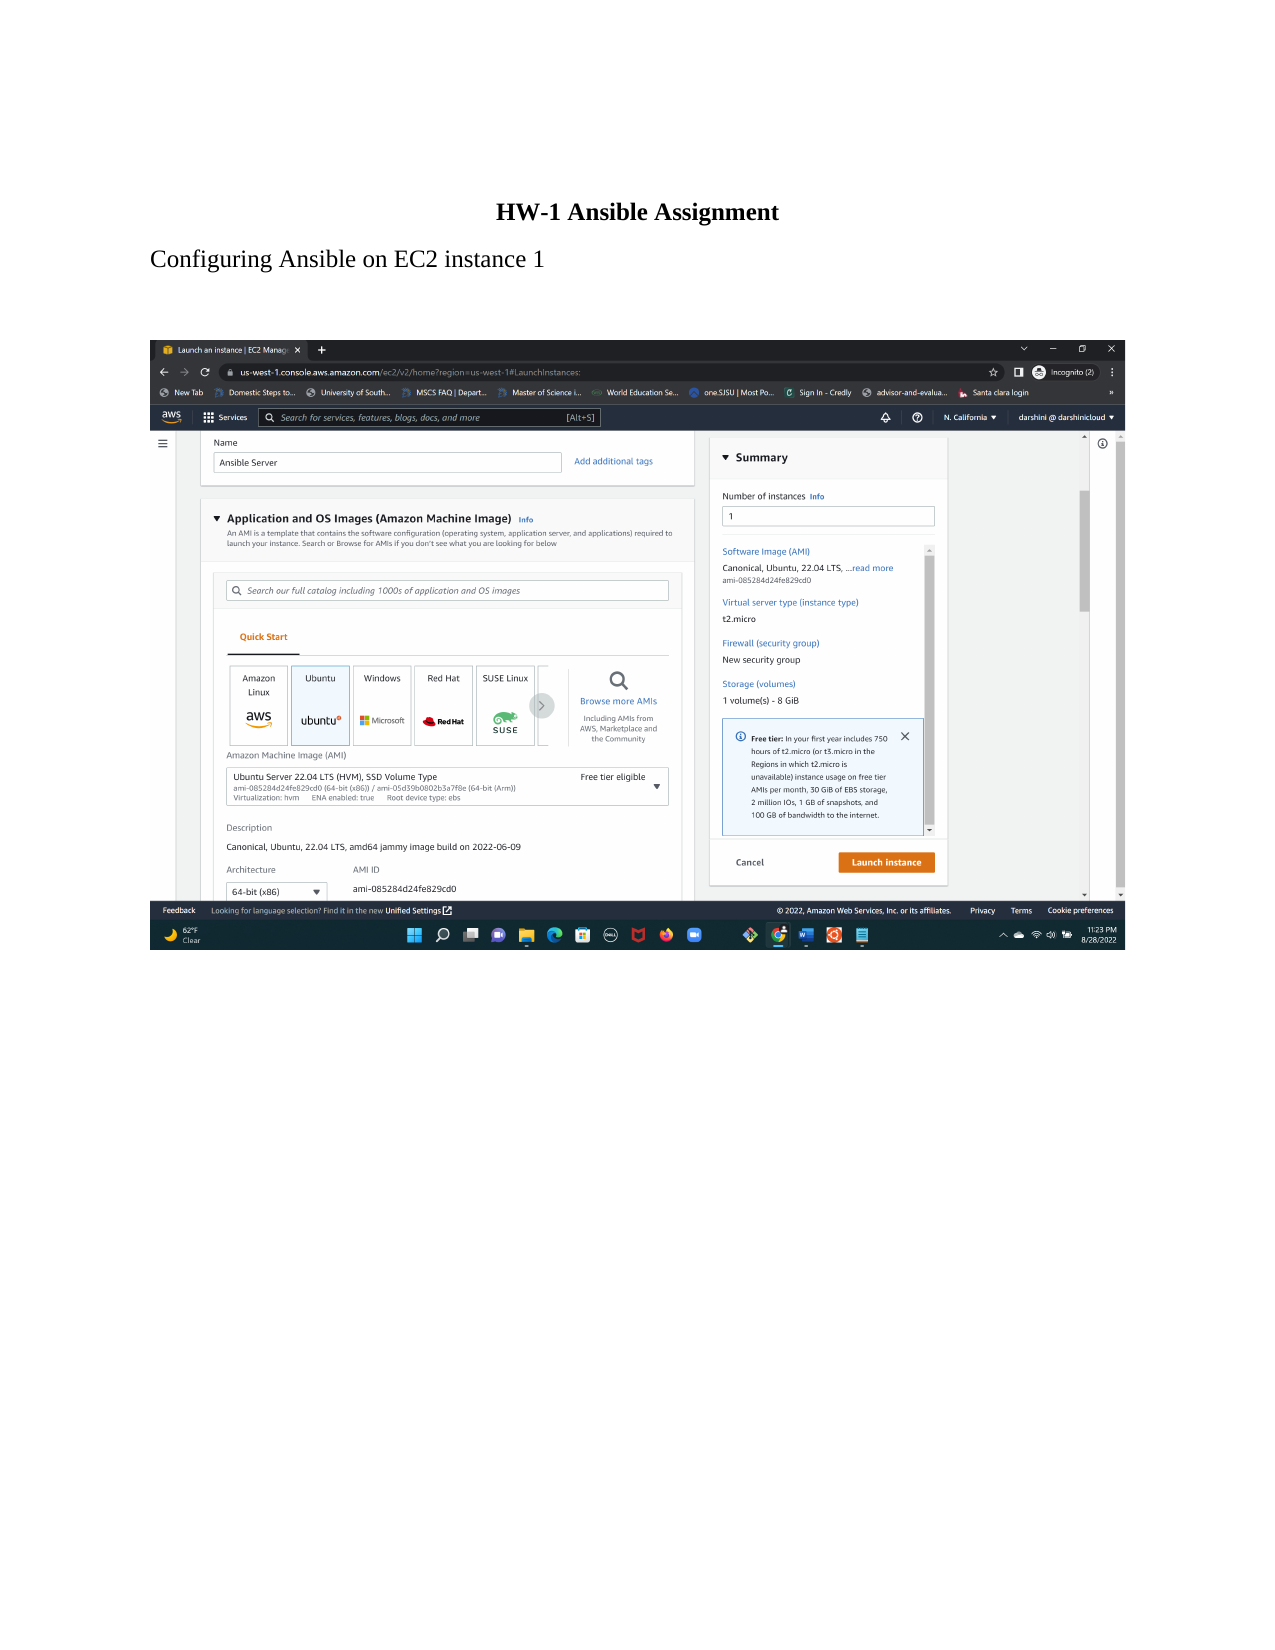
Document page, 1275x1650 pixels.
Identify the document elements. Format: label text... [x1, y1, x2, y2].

picture [150, 340, 1125, 950]
text Configuring Ansible on EC2 instance 1 [150, 244, 1125, 273]
text HW-1 Ansible Assignment [150, 197, 1125, 226]
